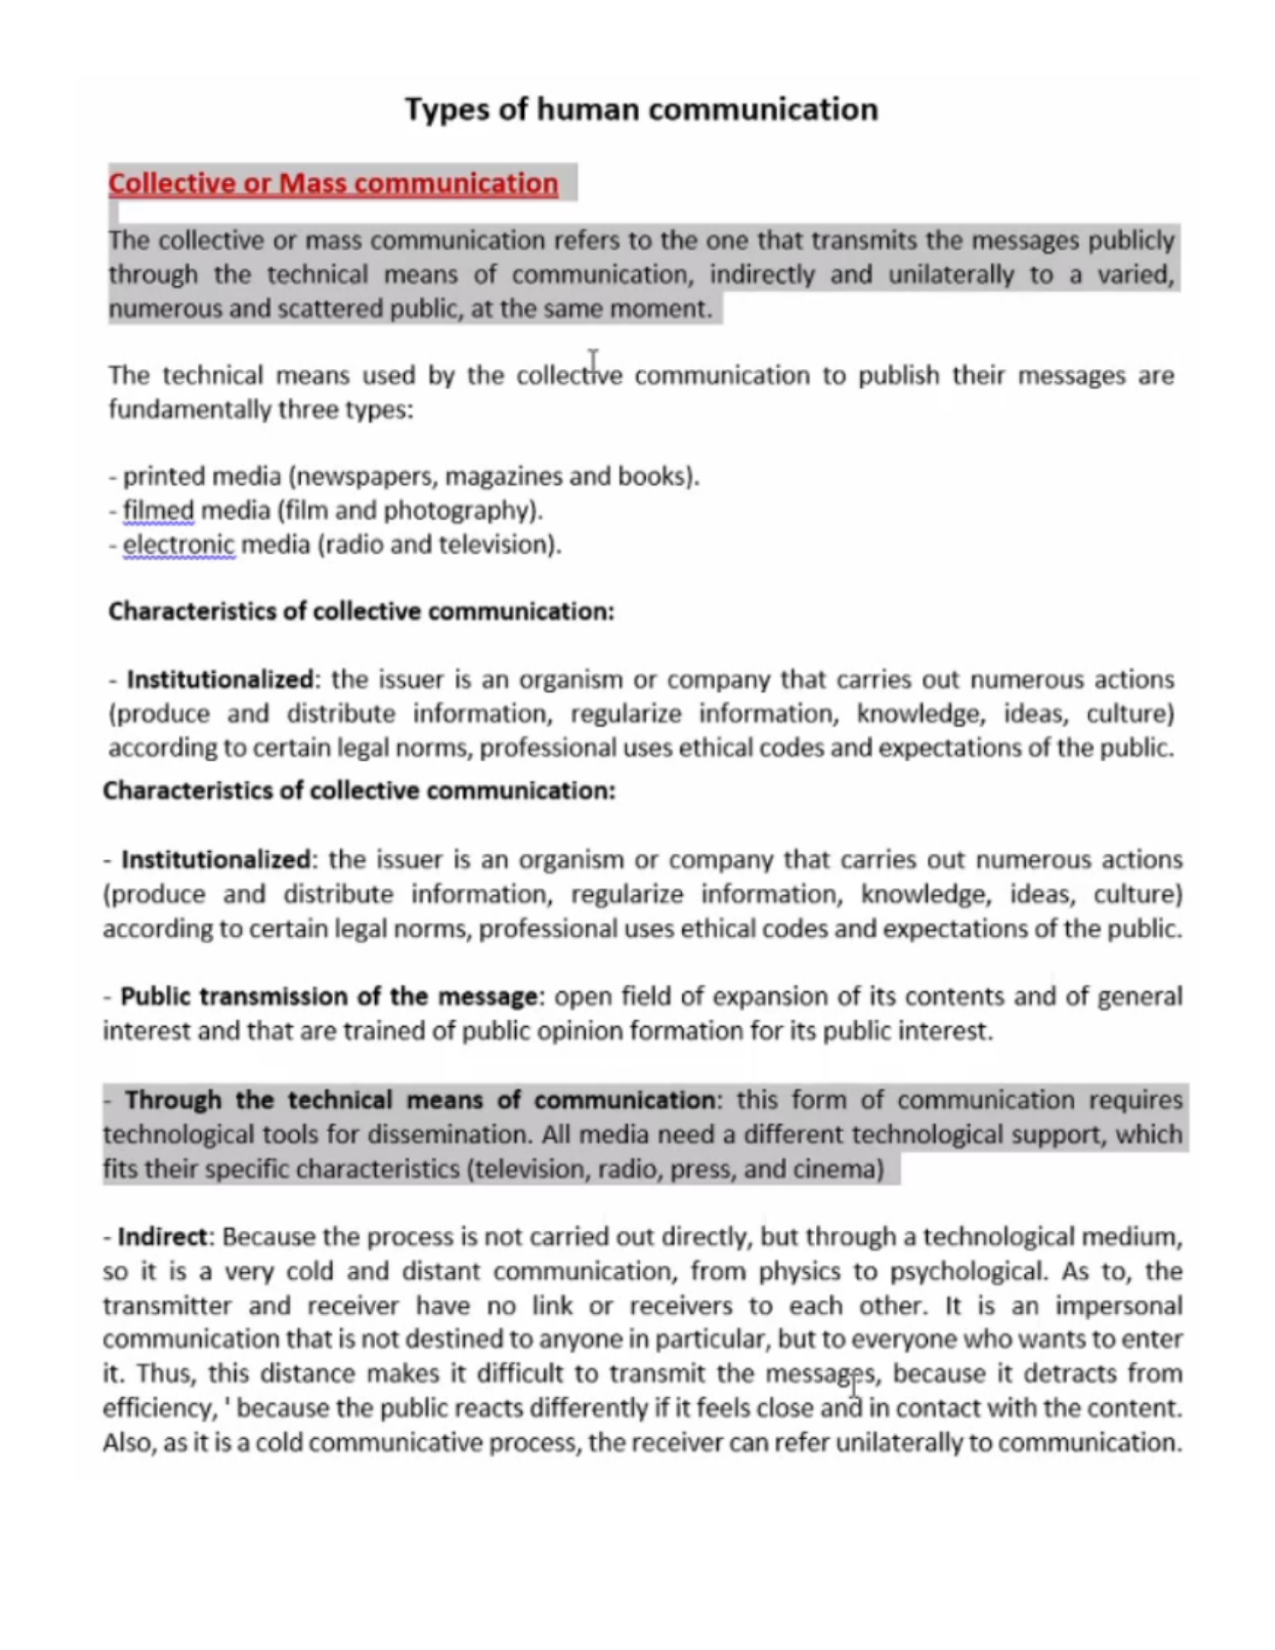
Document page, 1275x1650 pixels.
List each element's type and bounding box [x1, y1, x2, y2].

picture [75, 769, 1200, 1481]
picture [75, 75, 1200, 768]
